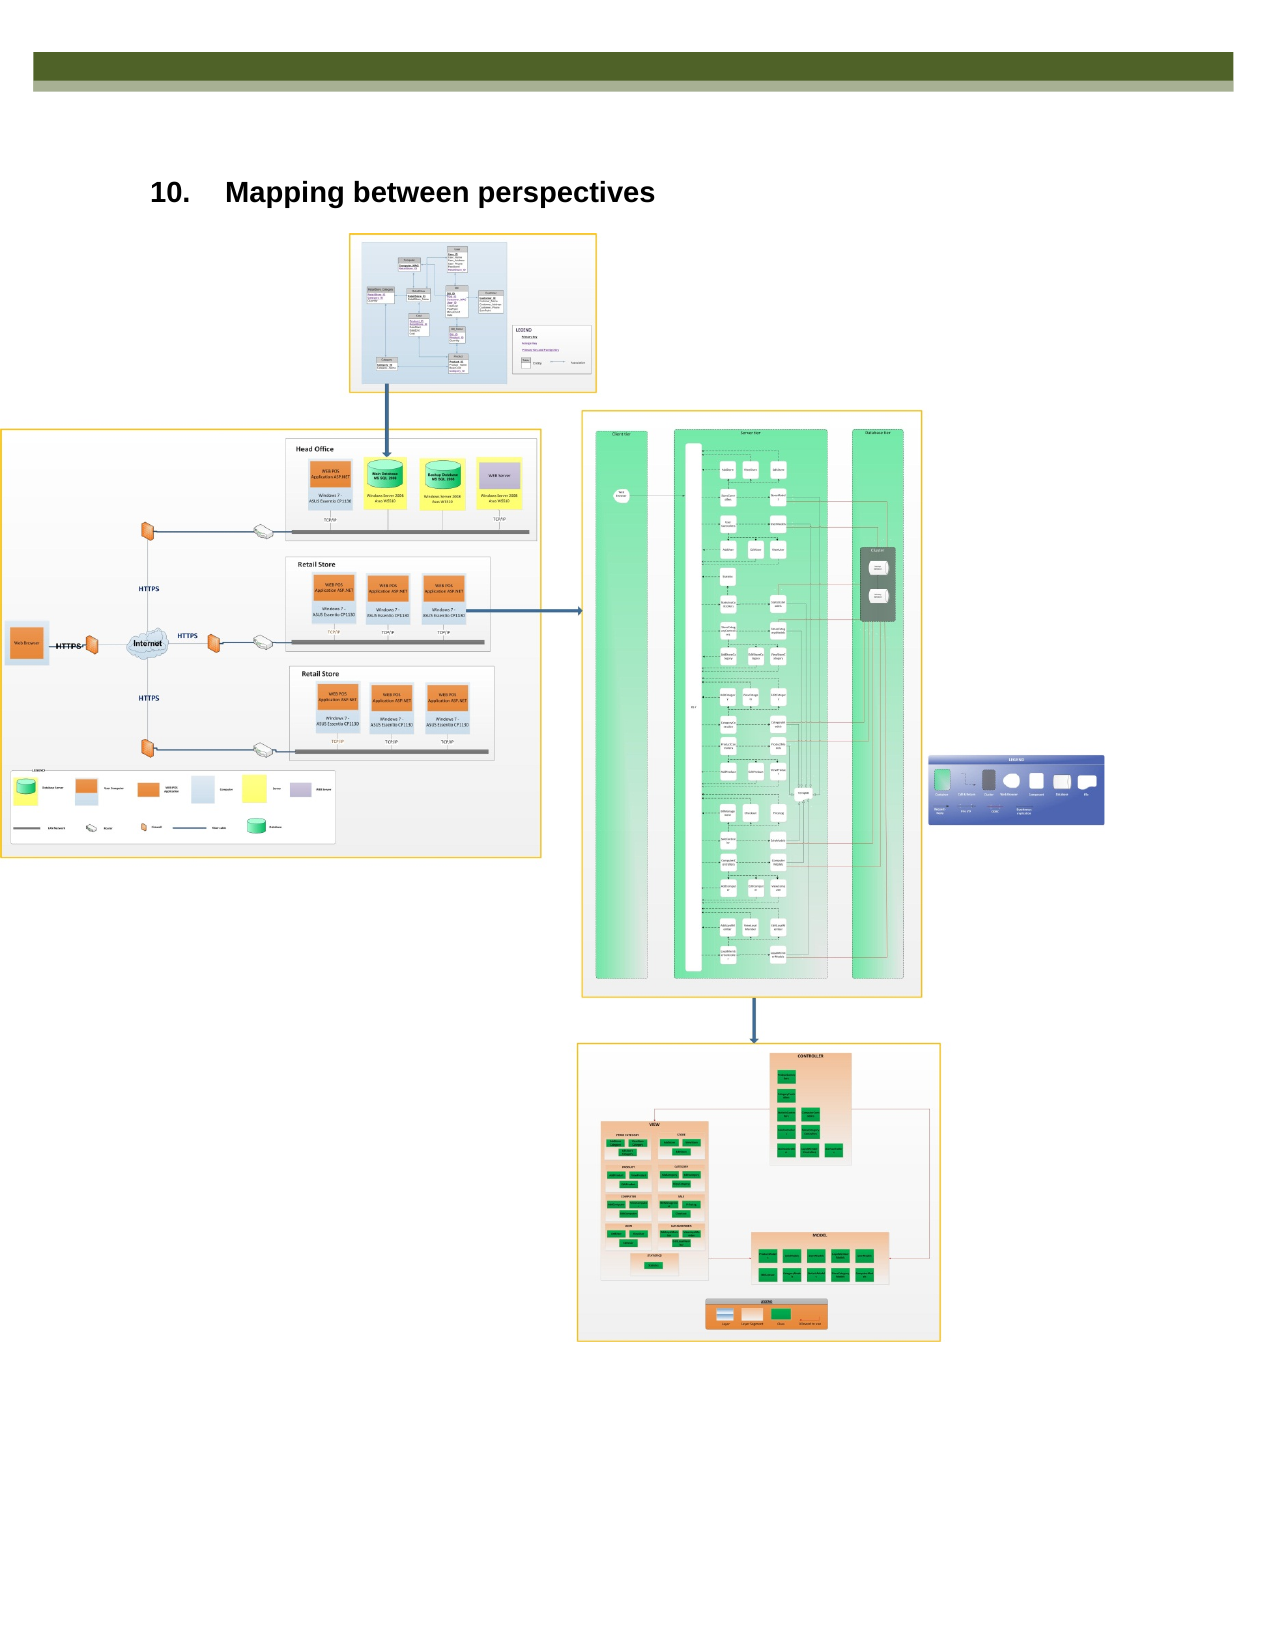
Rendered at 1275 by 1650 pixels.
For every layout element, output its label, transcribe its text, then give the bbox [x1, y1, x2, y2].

picture [0, 233, 1105, 1342]
subtitle Mapping between perspectives [150, 175, 1125, 208]
